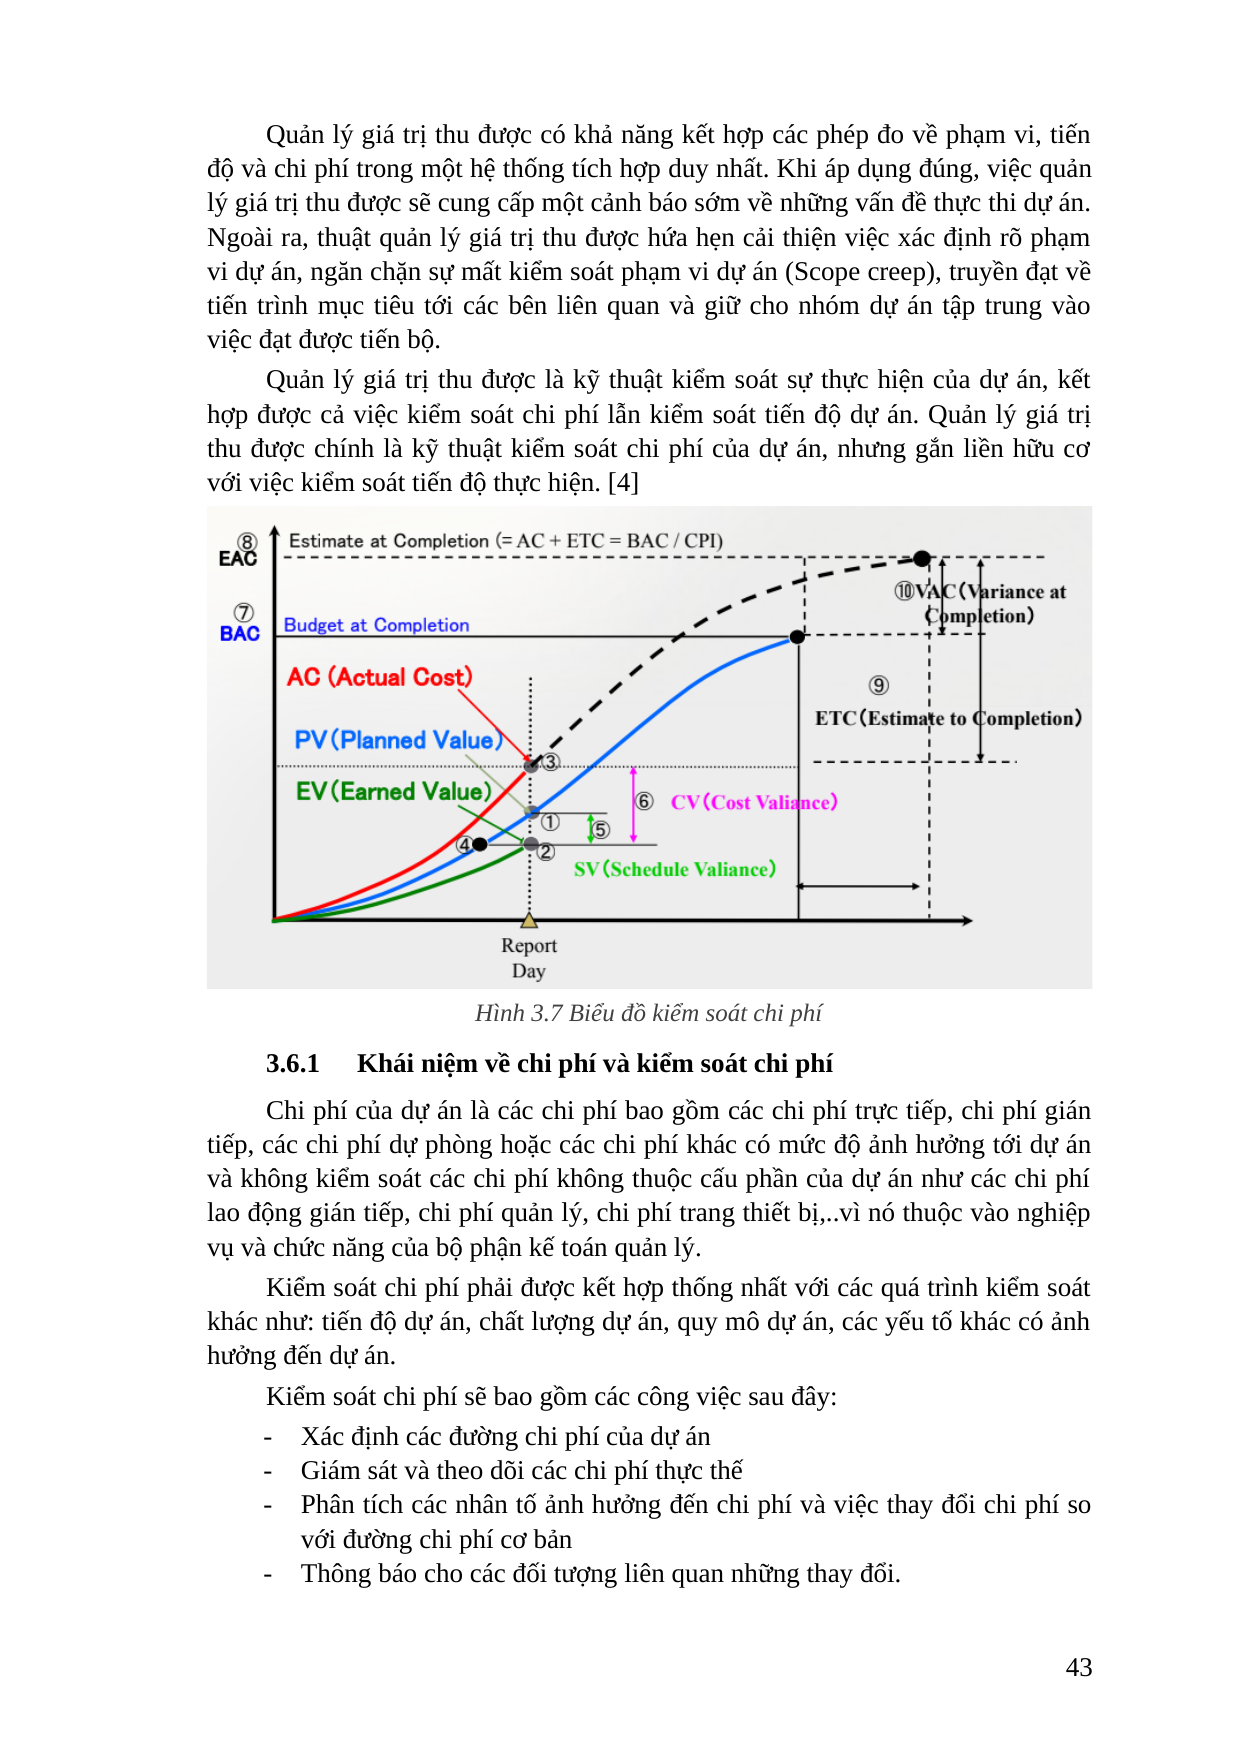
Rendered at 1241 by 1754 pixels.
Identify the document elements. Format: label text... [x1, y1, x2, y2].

text Kiểm soát chi phí phải được kết hợp thống nhất với các quá trình kiểm soát khác như: tiến độ dự án, chất lượng dự án, quy mô dự án, các yếu tố khác có ảnh hưởng đến dự án. [207, 1271, 1092, 1371]
text Chi phí của dự án là các chi phí bao gồm các chi phí trực tiếp, chi phí gián tiếp, các chi phí dự phòng hoặc các chi phí khác có mức độ ảnh hưởng tới dự án và không kiểm soát các chi phí không thuộc cấu phần của dự án như các chi phí lao động gián tiếp, chi phí quản lý, chi phí trang thiết bị,..vì nó thuộc vào nghiệp vụ và chức năng của bộ phận kế toán quản lý. [207, 1094, 1092, 1262]
text Quản lý giá trị thu được là kỹ thuật kiểm soát sự thực hiện của dự án, kết hợp được cả việc kiểm soát chi phí lẫn kiểm soát tiến độ dự án. Quản lý giá trị thu được chính là kỹ thuật kiểm soát chi phí của dự án, nhưng gắn liền hữu cơ với việc kiểm soát tiến độ thực hiện. [4] [207, 363, 1092, 497]
list Thông báo cho các đối tượng liên quan những thay đổi. [263, 1557, 1092, 1588]
subtitle Khái niệm về chi phí và kiểm soát chi phí [266, 1047, 1092, 1078]
list Xác định các đường chi phí của dự án [263, 1420, 1092, 1451]
text Kiểm soát chi phí sẽ bao gồm các công việc sau đây: [207, 1380, 1092, 1411]
picture [206, 506, 1093, 989]
list Giám sát và theo dõi các chi phí thực thế [263, 1454, 1092, 1486]
text Quản lý giá trị thu được có khả năng kết hợp các phép đo về phạm vi, tiến độ và chi phí trong một hệ thống tích hợp duy nhất. Khi áp dụng đúng, việc quản lý giá trị thu được sẽ cung cấp một cảnh báo sớm về những vấn đề thực thi dự án. Ngoài ra, thuật quản lý giá trị thu được hứa hẹn cải thiện việc xác định rõ phạm vi dự án, ngăn chặn sự mất kiểm soát phạm vi dự án (Scope creep), truyền đạt về tiến trình mục tiêu tới các bên liên quan và giữ cho nhóm dự án tập trung vào việc đạt được tiến bộ. [207, 118, 1092, 354]
list Phân tích các nhân tố ảnh hưởng đến chi phí và việc thay đổi chi phí so với đường chi phí cơ bản [263, 1489, 1092, 1554]
